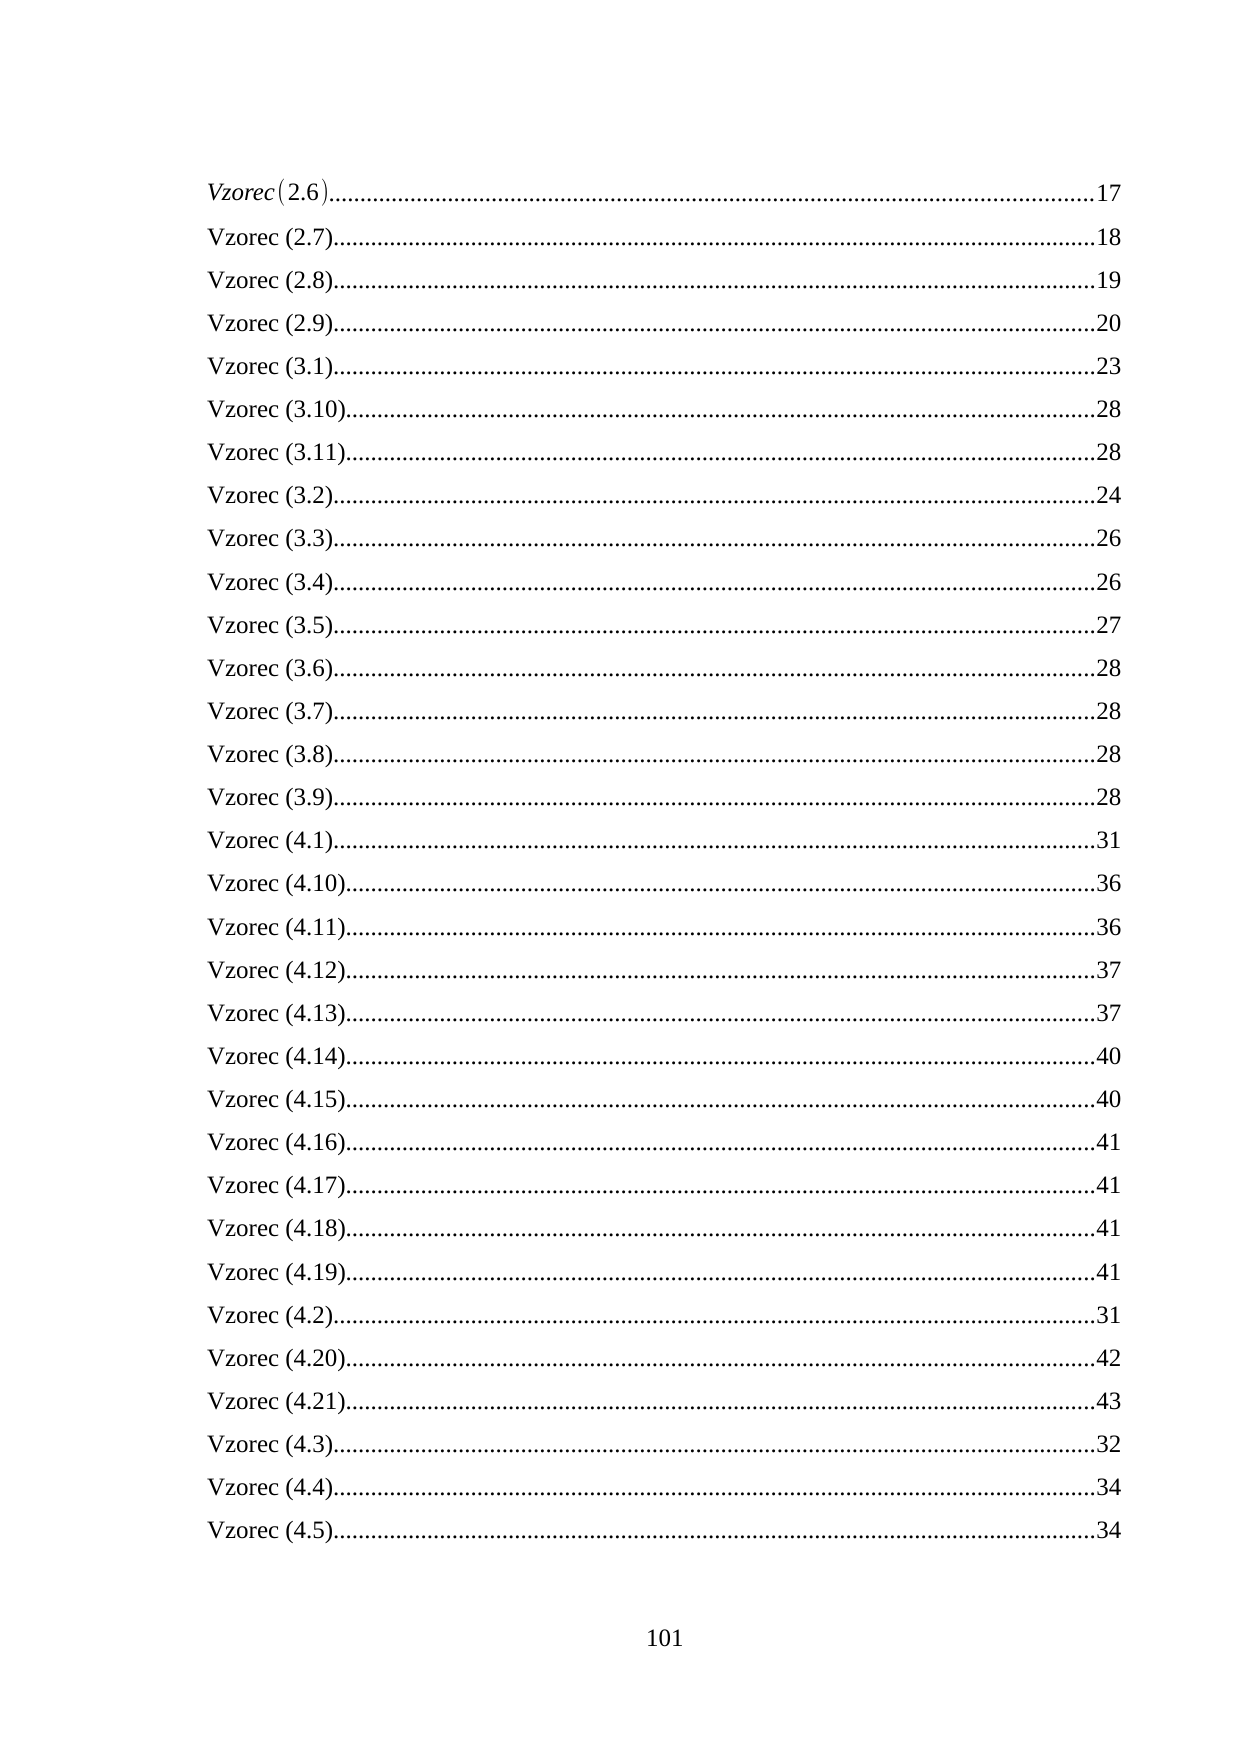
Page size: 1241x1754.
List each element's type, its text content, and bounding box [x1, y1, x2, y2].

text Vzorec (3.10) 28 [207, 394, 1122, 423]
text Vzorec (3.4) 26 [207, 567, 1122, 595]
text Vzorec (3.6) 28 [207, 653, 1122, 682]
text Vzorec (4.20) 42 [207, 1343, 1122, 1372]
text Vzorec (3.7) 28 [207, 696, 1122, 725]
text Vzorec (3.5) 27 [207, 610, 1122, 638]
text Vzorec (4.19) 41 [207, 1257, 1122, 1285]
text Vzorec (4.15) 40 [207, 1084, 1122, 1113]
text Vzorec (3.9) 28 [207, 782, 1122, 811]
text Vzorec (4.11) 36 [207, 912, 1122, 940]
text Vzorec (3.2) 24 [207, 480, 1122, 509]
text Vzorec (4.4) 34 [207, 1472, 1122, 1501]
text Vzorec (4.14) 40 [207, 1041, 1122, 1070]
text Vzorec (3.3) 26 [207, 523, 1122, 552]
text Vzorec (2.7) 18 [207, 222, 1122, 250]
text Vzorec (3.8) 28 [207, 739, 1122, 768]
text Vzorec (4.16) 41 [207, 1127, 1122, 1156]
text 17 [207, 177, 1122, 207]
text Vzorec (4.21) 43 [207, 1386, 1122, 1415]
text Vzorec (4.5) 34 [207, 1515, 1122, 1544]
text Vzorec (4.13) 37 [207, 998, 1122, 1027]
text Vzorec (3.11) 28 [207, 437, 1122, 466]
text Vzorec (4.10) 36 [207, 868, 1122, 897]
text Vzorec (2.8) 19 [207, 265, 1122, 293]
text Vzorec (4.3) 32 [207, 1429, 1122, 1458]
text Vzorec (3.1) 23 [207, 351, 1122, 380]
text Vzorec (4.17) 41 [207, 1170, 1122, 1199]
text Vzorec (2.9) 20 [207, 308, 1122, 337]
text Vzorec (4.1) 31 [207, 825, 1122, 854]
text Vzorec (4.2) 31 [207, 1300, 1122, 1328]
text Vzorec (4.12) 37 [207, 955, 1122, 983]
text Vzorec (4.18) 41 [207, 1213, 1122, 1242]
